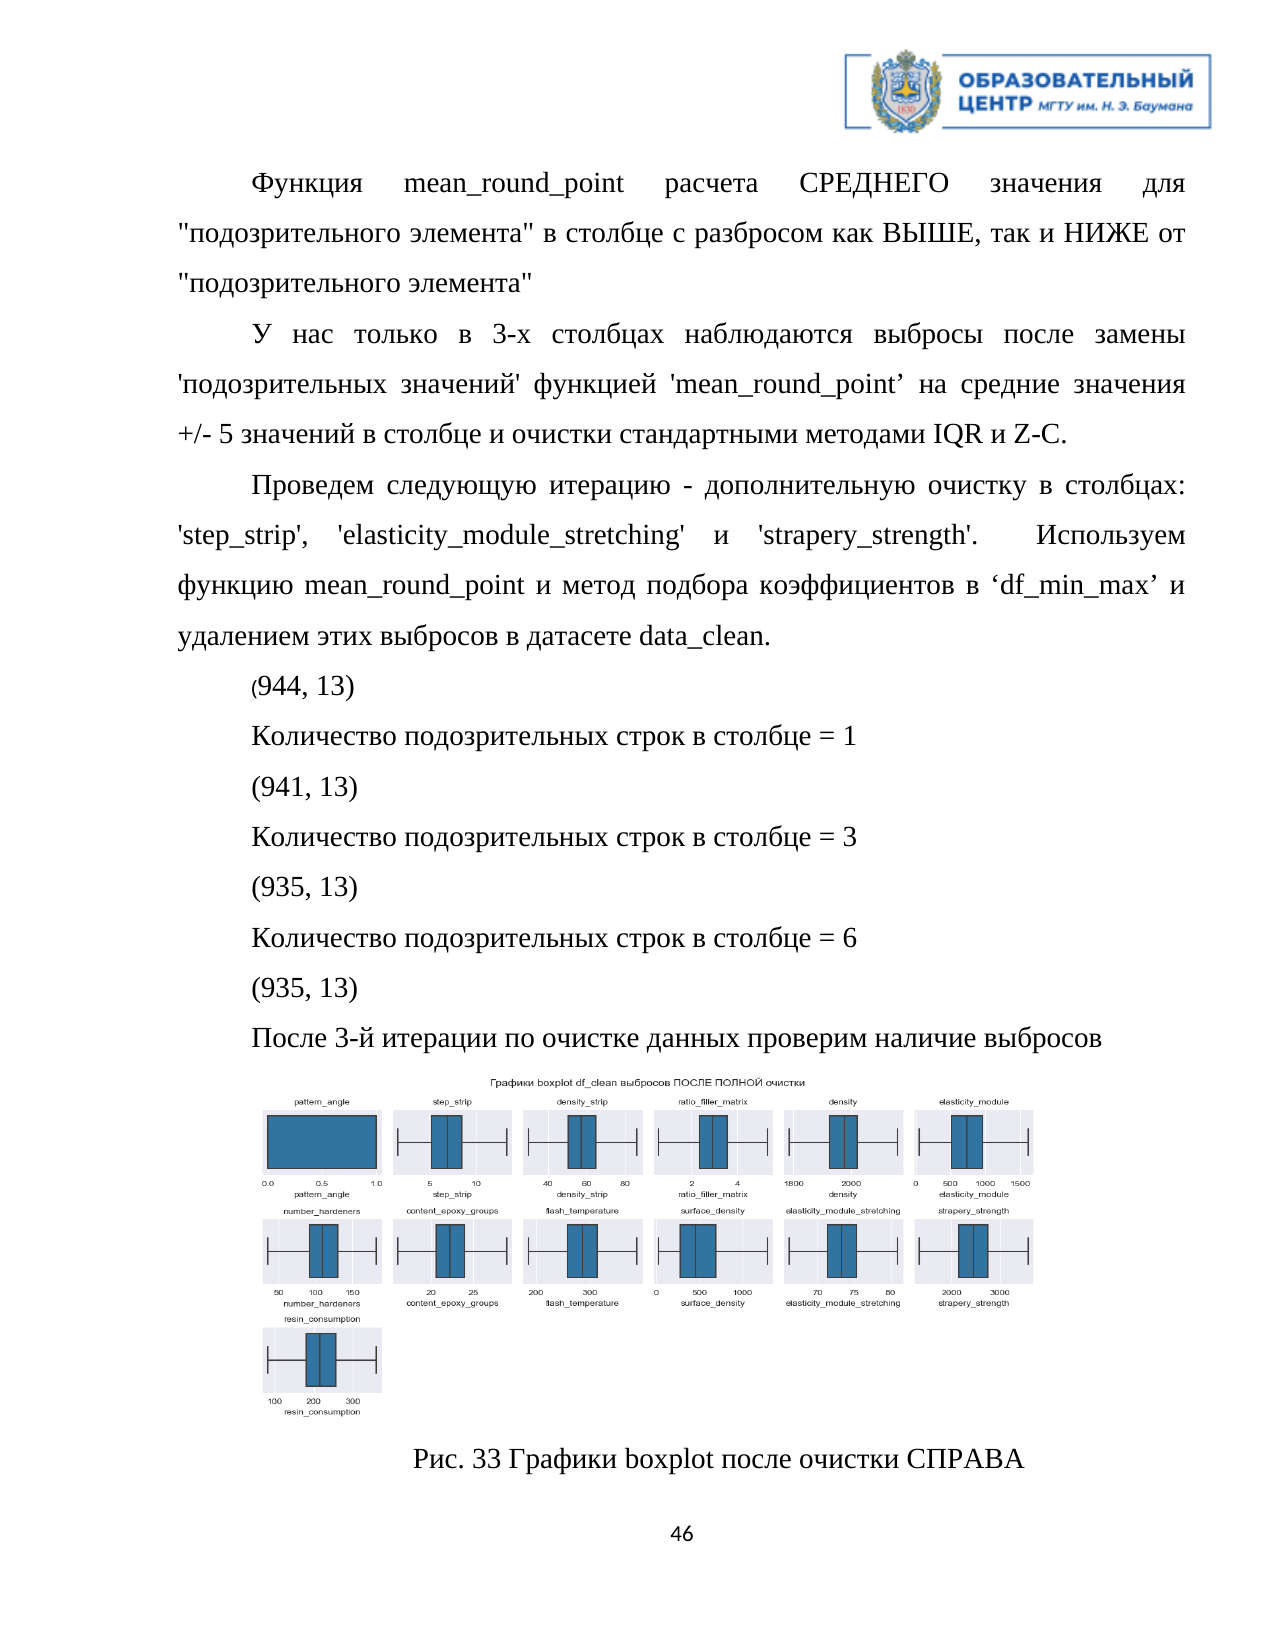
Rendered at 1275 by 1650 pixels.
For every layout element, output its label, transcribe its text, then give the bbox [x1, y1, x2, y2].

text Количество подозрительных строк в столбце = 1 [177, 718, 1186, 752]
text (935, 13) [177, 970, 1186, 1003]
text Количество подозрительных строк в столбце = 3 [177, 819, 1186, 853]
text (935, 13) [177, 869, 1186, 903]
text (941, 13) [177, 769, 1186, 802]
picture [814, 26, 1262, 149]
text Функция mean_round_point расчета СРЕДНЕГО значения для "подозрительного элемента" в столбце с разбросом как ВЫШЕ, так и НИЖЕ от "подозрительного элемента" [177, 118, 1186, 299]
picture [251, 1070, 1043, 1425]
text Рис. 33 Графики boxplot после очистки СПРАВА [177, 1441, 1186, 1475]
text У нас только в 3-х столбцах наблюдаются выбросы после замены 'подозрительных значений' функцией 'mean_round_point’ на средние значения +/- 5 значений в столбце и очистки стандартными методами IQR и Z-C. [177, 316, 1186, 450]
text После 3-й итерации по очистке данных проверим наличие выбросов [177, 1020, 1186, 1054]
text (944, 13) [177, 668, 1186, 702]
text Проведем следующую итерацию - дополнительную очистку в столбцах: 'step_strip', 'elasticity_module_stretching' и 'strapery_strength'. Используем функцию mean_round_point и метод подбора коэффициентов в ‘df_min_max’ и удалением этих выбросов в датасете data_clean. [177, 467, 1186, 651]
text Количество подозрительных строк в столбце = 6 [177, 920, 1186, 953]
